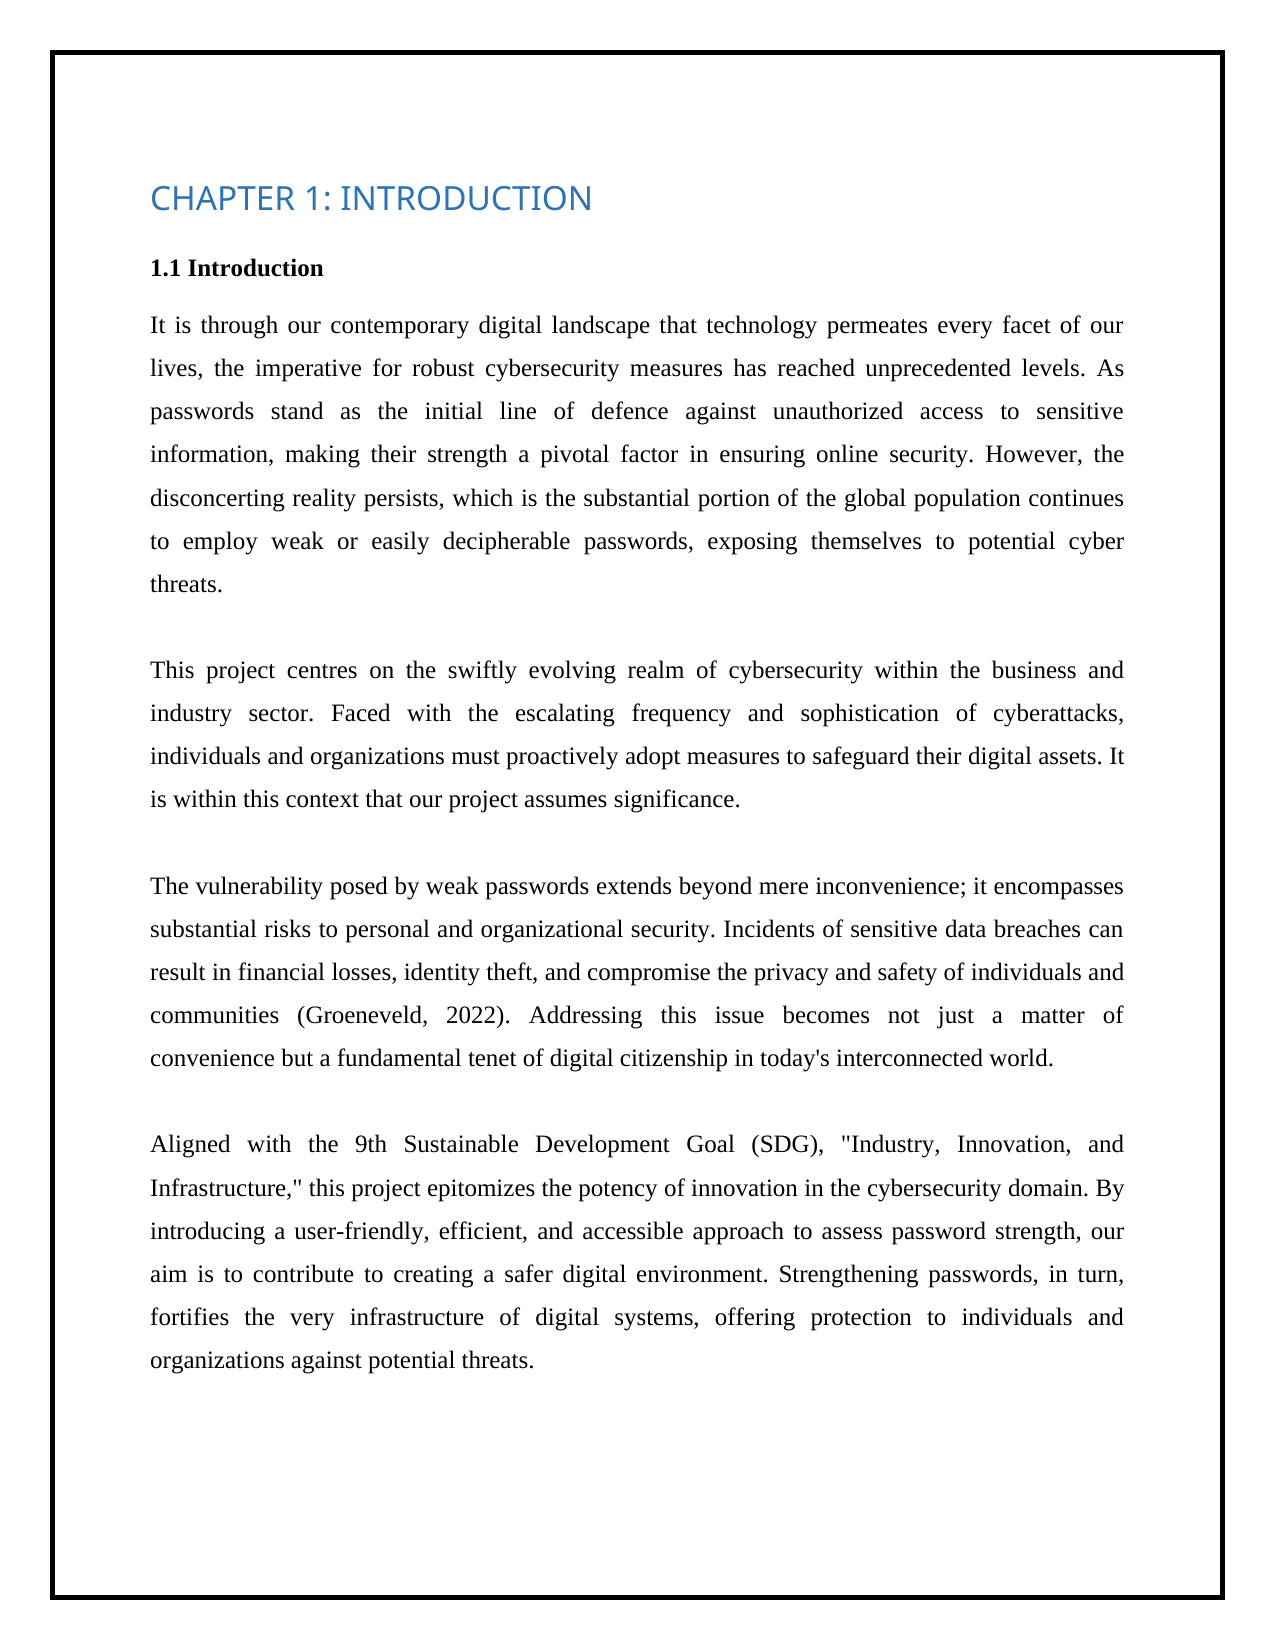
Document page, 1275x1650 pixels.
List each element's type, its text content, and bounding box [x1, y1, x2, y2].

text The vulnerability posed by weak passwords extends beyond mere inconvenience; it encompasses substantial risks to personal and organizational security. Incidents of sensitive data breaches can result in financial losses, identity theft, and compromise the privacy and safety of individuals and communities (Groeneveld, 2022). Addressing this issue becomes not just a matter of convenience but a fundamental tenet of digital citizenship in today's interconnected world. [150, 871, 1125, 1072]
subtitle 1.1 Introduction [150, 253, 1125, 281]
text Aligned with the 9th Sustainable Development Goal (SDG), "Industry, Innovation, and Infrastructure," this project epitomizes the potency of innovation in the cybersecurity domain. By introducing a user-friendly, efficient, and accessible approach to assess password strength, our aim is to contribute to creating a safer digital environment. Strengthening passwords, in turn, fortifies the very infrastructure of digital systems, offering protection to individuals and organizations against potential threats. [150, 1129, 1125, 1374]
text It is through our contemporary digital landscape that technology permeates every facet of our lives, the imperative for robust cybersecurity measures has reached unprecedented levels. As passwords stand as the initial line of defence against unauthorized access to sensitive information, making their strength a pivotal factor in ensuring online security. However, the disconcerting reality persists, which is the substantial portion of the global population continues to employ weak or easily decipherable passwords, exposing themselves to potential cyber threats. [150, 310, 1125, 598]
text This project centres on the swiftly evolving realm of cybersecurity within the business and industry sector. Faced with the escalating frequency and sophistication of cyberattacks, individuals and organizations must proactively adopt measures to safeguard their digital assets. It is within this context that our project assumes significance. [150, 655, 1125, 813]
subtitle CHAPTER 1: INTRODUCTION [150, 175, 1125, 220]
